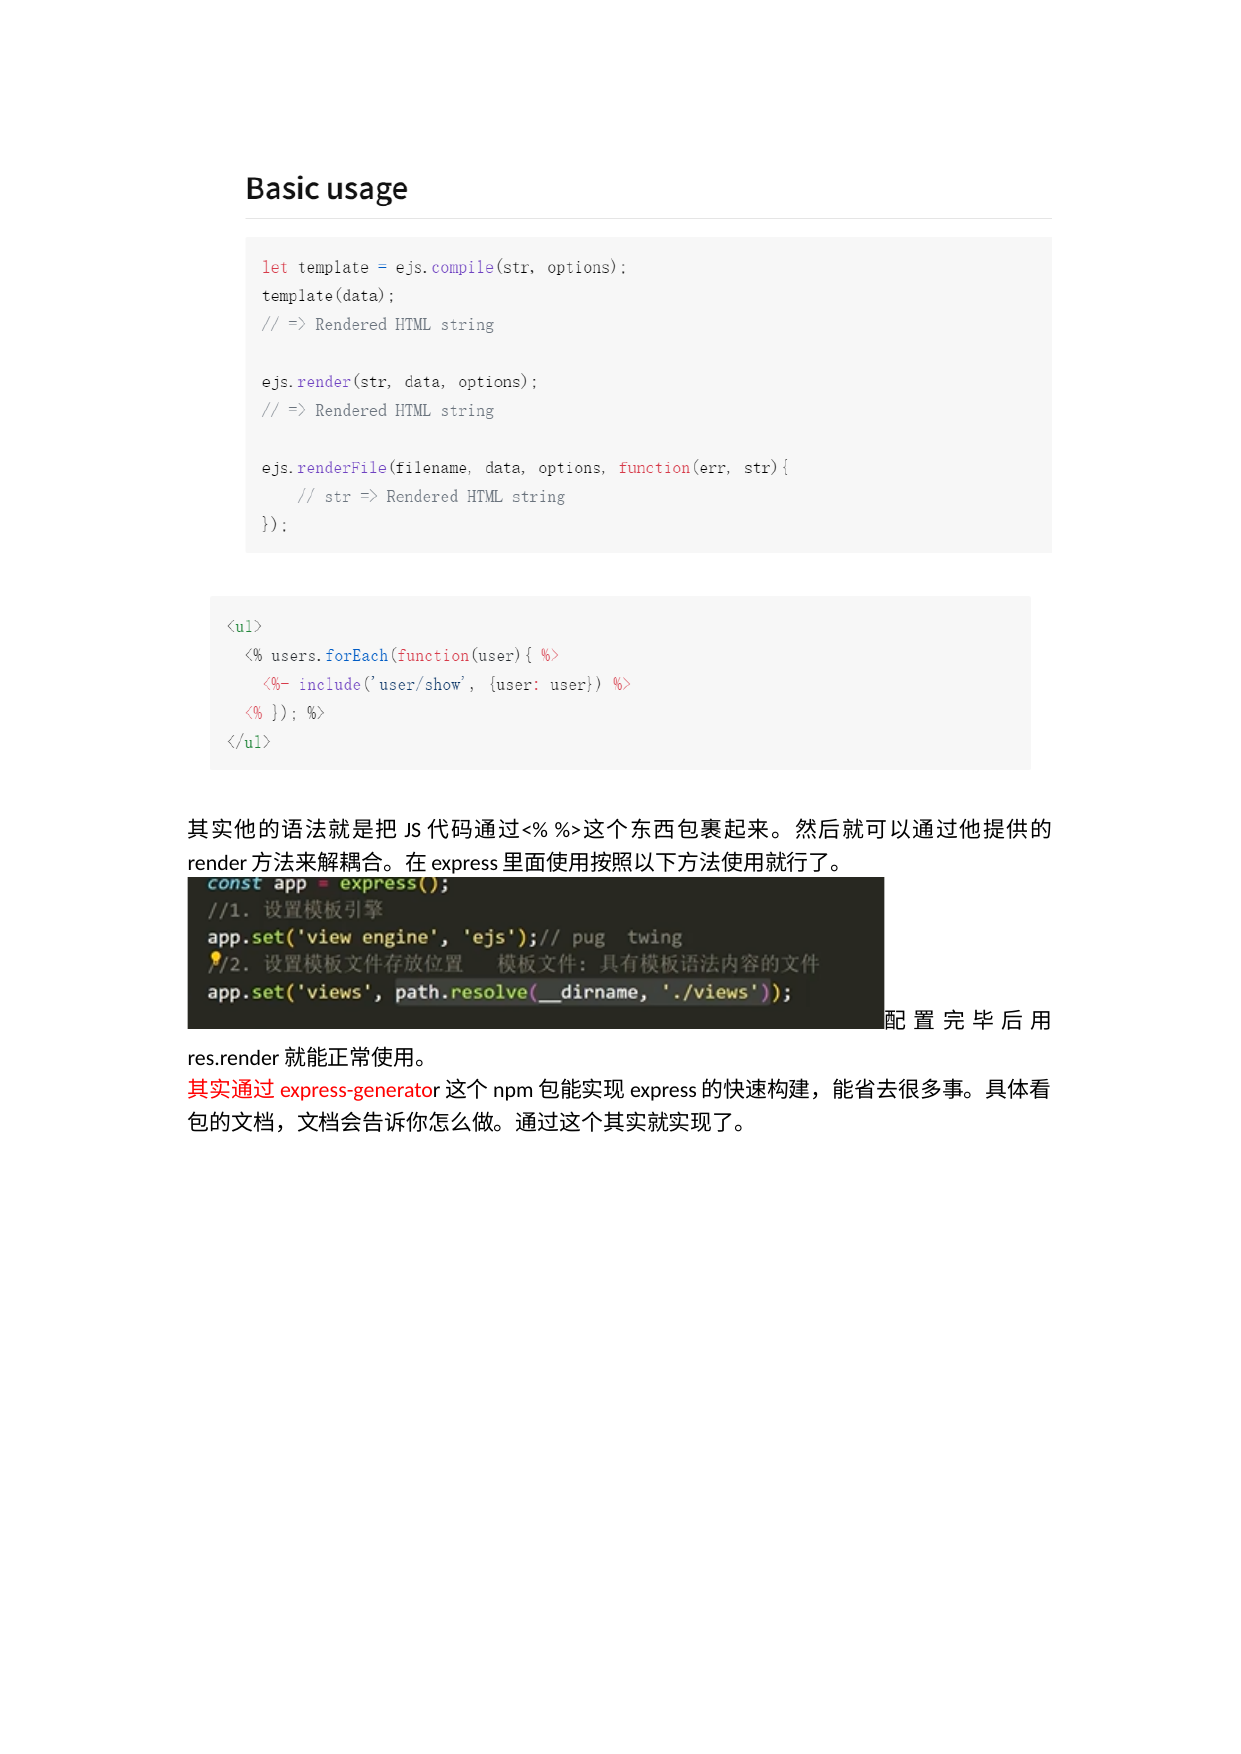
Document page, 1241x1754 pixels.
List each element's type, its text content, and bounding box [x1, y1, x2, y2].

text 其实通过express-generator这个npm包能实现express的快速构建，能省去很多事。具体看包的文档，文档会告诉你怎么做。通过这个其实就实现了。 [187, 1072, 1053, 1137]
text 其实他的语法就是把JS代码通过<% %>这个东西包裹起来。然后就可以通过他提供的render方法来解耦合。在express里面使用按照以下方法使用就行了。 [187, 812, 1053, 877]
picture [187, 877, 885, 1029]
picture [187, 584, 1052, 788]
picture [187, 162, 1052, 566]
